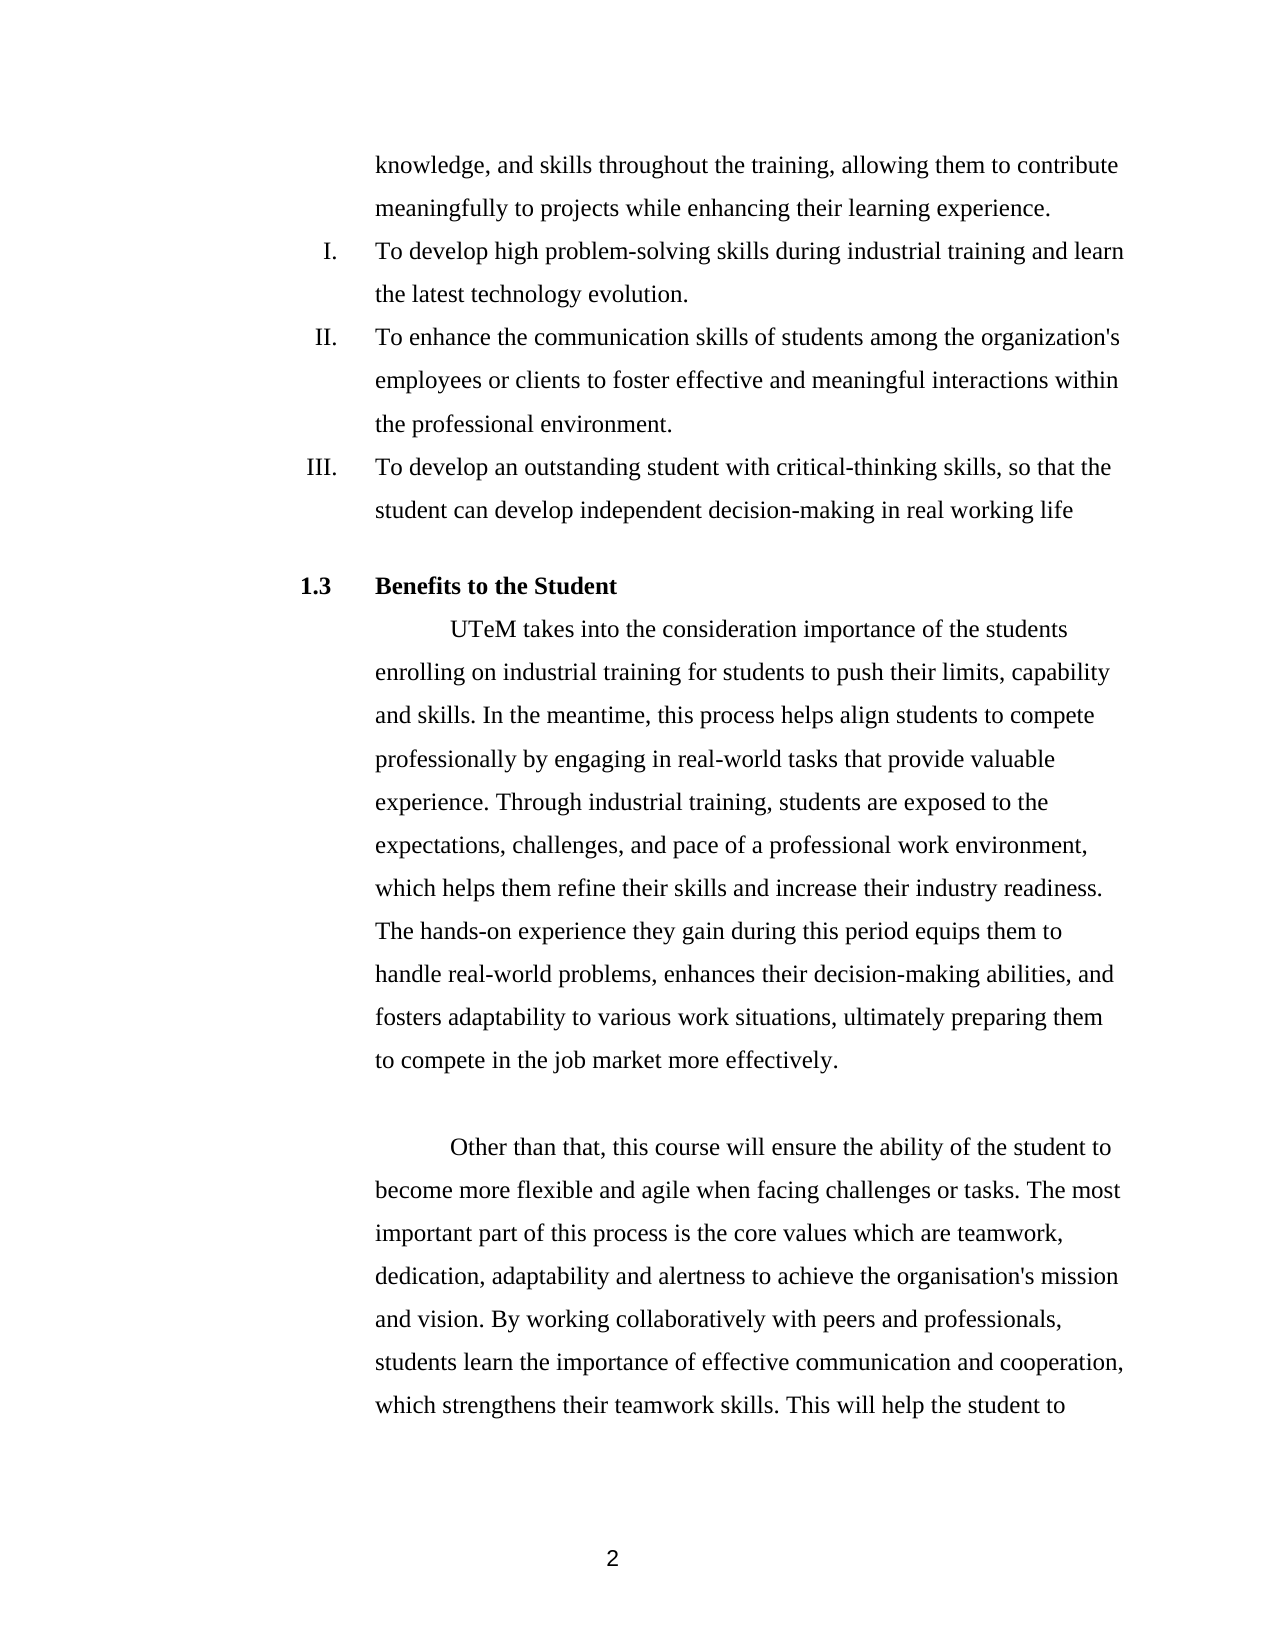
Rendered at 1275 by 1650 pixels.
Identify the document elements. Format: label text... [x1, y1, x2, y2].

list To develop an outstanding student with critical-thinking skills, so that the student can develop independent decision-making in real working life [337, 452, 1125, 524]
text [375, 150, 1125, 222]
text Other than that, this course will ensure the ability of the student to become more flexible and agile when facing challenges or tasks. The most important part of this process is the core values which are teamwork, dedication, adaptability and alertness to achieve the organisation's mission and vision. By working collaboratively with peers and professionals, students learn the importance of effective communication and cooperation, which strengthens their teamwork skills. This will help the student to [375, 1132, 1125, 1419]
text UTeM takes into the consideration importance of the students enrolling on industrial training for students to push their limits, capability and skills. In the meantime, this process helps align students to compete professionally by engaging in real-world tasks that provide valuable experience. Through industrial training, students are exposed to the expectations, challenges, and pace of a professional work environment, which helps them refine their skills and increase their industry readiness. The hands-on experience they gain during this period equips them to handle real-world problems, enhances their decision-making abilities, and fosters adaptability to various work situations, ultimately preparing them to compete in the job market more effectively. [375, 614, 1125, 1074]
text 1.3 Benefits to the Student [225, 571, 1125, 600]
list To enhance the communication skills of students among the organization's employees or clients to foster effective and meaningful interactions within the professional environment. [337, 322, 1125, 437]
list To develop high problem-solving skills during industrial training and learn the latest technology evolution. [337, 236, 1125, 308]
